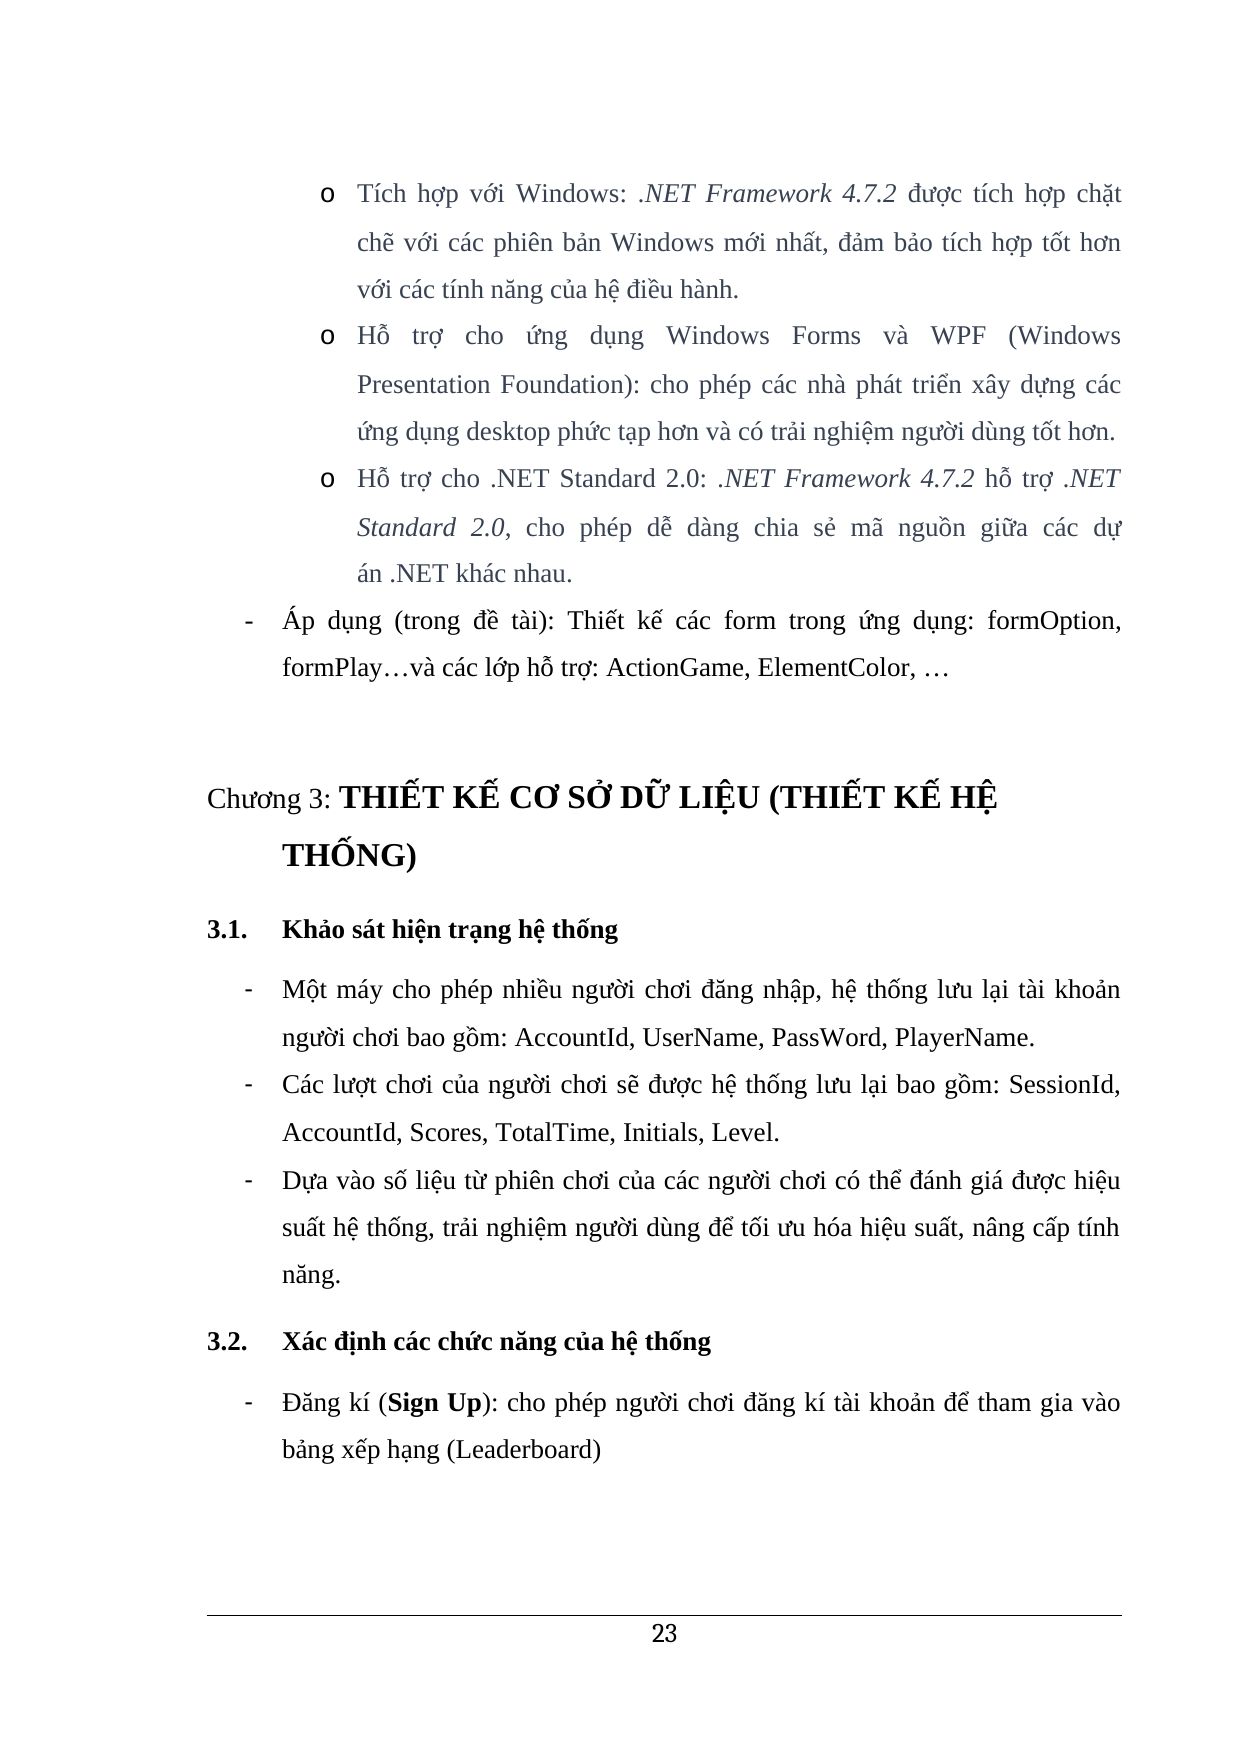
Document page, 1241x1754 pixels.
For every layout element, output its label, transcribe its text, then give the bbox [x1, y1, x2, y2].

list Một máy cho phép nhiều người chơi đăng nhập, hệ thống lưu lại tài khoản người chơi bao gồm: AccountId, UserName, PassWord, PlayerName. [244, 972, 1122, 1052]
list Tích hợp với Windows: .NET Framework 4.7.2 được tích hợp chặt chẽ với các phiên bản Windows mới nhất, đảm bảo tích hợp tốt hơn với các tính năng của hệ điều hành. [319, 177, 1122, 304]
list Đăng kí (Sign Up): cho phép người chơi đăng kí tài khoản để tham gia vào bảng xếp hạng (Leaderboard) [244, 1385, 1122, 1464]
list Áp dụng (trong đề tài): Thiết kế các form trong ứng dụng: formOption, formPlay…và các lớp hỗ trợ: ActionGame, ElementColor, … [244, 604, 1122, 682]
list Hỗ trợ cho .NET Standard 2.0: .NET Framework 4.7.2 hỗ trợ .NET Standard 2.0, cho phép dễ dàng chia sẻ mã nguồn giữa các dự án .NET khác nhau. [319, 462, 1122, 588]
list Hỗ trợ cho ứng dụng Windows Forms và WPF (Windows Presentation Foundation): cho phép các nhà phát triển xây dựng các ứng dụng desktop phức tạp hơn và có trải nghiệm người dùng tốt hơn. [319, 319, 1122, 446]
subtitle Chương 3: THIẾT KẾ CƠ SỞ DỮ LIỆU (THIẾT KẾ HỆ THỐNG) [207, 777, 1122, 873]
list Dựa vào số liệu từ phiên chơi của các người chơi có thể đánh giá được hiệu suất hệ thống, trải nghiệm người dùng để tối ưu hóa hiệu suất, nâng cấp tính năng. [244, 1163, 1122, 1289]
subtitle Xác định các chức năng của hệ thống [207, 1326, 1122, 1357]
subtitle Khảo sát hiện trạng hệ thống [207, 913, 1122, 944]
list Các lượt chơi của người chơi sẽ được hệ thống lưu lại bao gồm: SessionId, AccountId, Scores, TotalTime, Initials, Level. [244, 1068, 1122, 1147]
